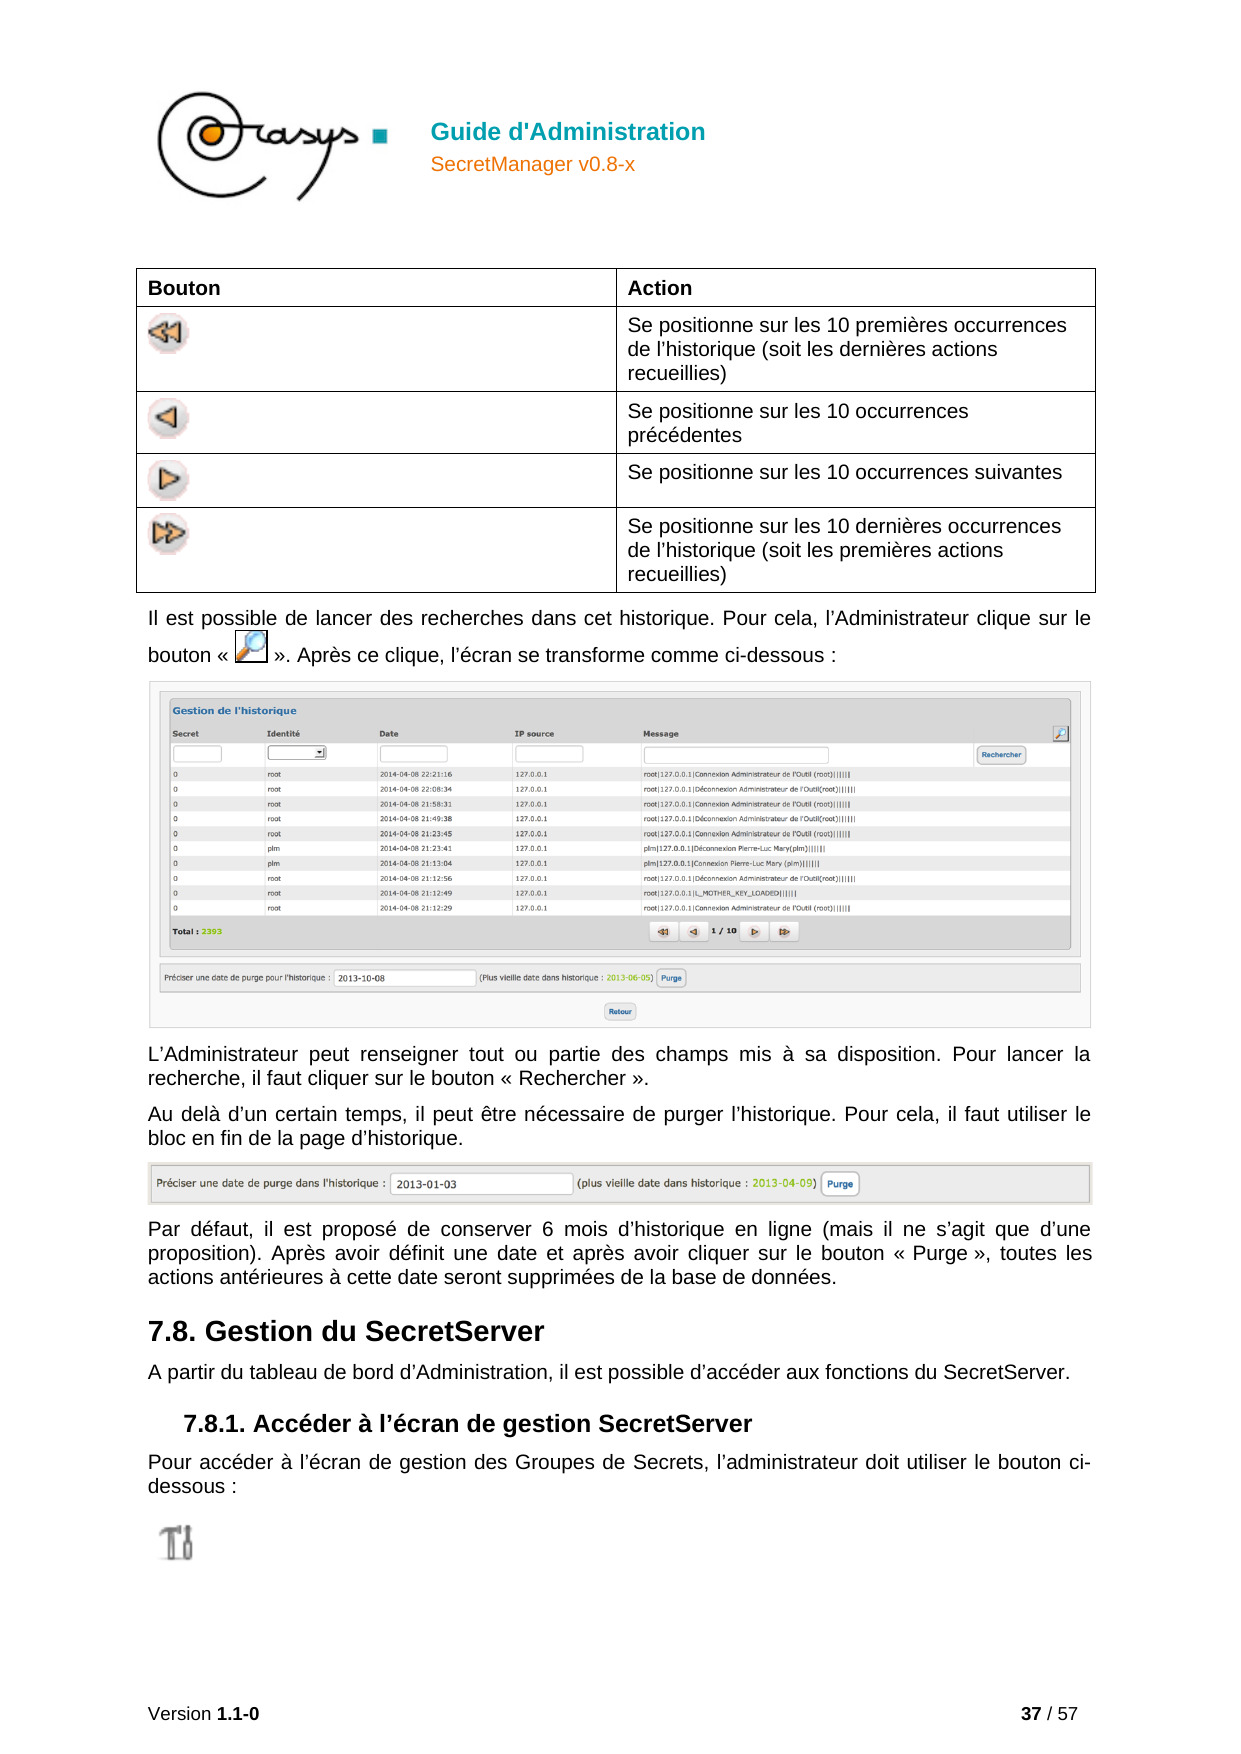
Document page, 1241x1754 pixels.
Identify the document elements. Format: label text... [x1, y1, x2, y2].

text Il est possible de lancer des recherches dans cet historique. Pour cela, l’Administrateur clique sur le bouton « ». Après ce clique, l’écran se transforme comme ci-dessous : [148, 606, 1092, 667]
picture [147, 1162, 1093, 1205]
subtitle Accéder à l’écran de gestion SecretServer [183, 1409, 1092, 1437]
picture [147, 313, 190, 354]
text Par défaut, il est proposé de conserver 6 mois d’historique en ligne (mais il ne s’agit que d’une proposition). Après avoir définit une date et après avoir cliquer sur le bouton « Purge », toutes les actions antérieures à cette date seront supprimées de la base de données. [148, 1217, 1092, 1289]
picture [147, 513, 190, 555]
picture [147, 679, 1093, 1030]
picture [147, 80, 408, 220]
table_header Action [617, 269, 1095, 306]
table_cell Se positionne sur les 10 occurrences précédentes [617, 392, 1095, 453]
picture [147, 398, 190, 439]
text A partir du tableau de bord d’Administration, il est possible d’accéder aux fonctions du SecretServer. [148, 1360, 1092, 1384]
text L’Administrateur peut renseigner tout ou partie des champs mis à sa disposition. Pour lancer la recherche, il faut cliquer sur le bouton « Rechercher ». [148, 1042, 1092, 1090]
table_cell Se positionne sur les 10 dernières occurrences de l’historique (soit les premières actions recueillies) [617, 508, 1095, 592]
table_cell [137, 392, 616, 453]
table_header Bouton [137, 269, 616, 306]
picture [147, 460, 190, 501]
table_cell [137, 454, 616, 507]
table_cell Se positionne sur les 10 occurrences suivantes [617, 454, 1095, 507]
table_cell [137, 307, 616, 391]
table_cell [137, 508, 616, 592]
picture [236, 631, 266, 661]
text Pour accéder à l’écran de gestion des Groupes de Secrets, l’administrateur doit utiliser le bouton ci-dessous : [148, 1450, 1092, 1498]
text Au delà d’un certain temps, il peut être nécessaire de purger l’historique. Pour cela, il faut utiliser le bloc en fin de la page d’historique. [148, 1102, 1092, 1150]
table_cell Se positionne sur les 10 premières occurrences de l’historique (soit les dernières actions recueillies) [617, 307, 1095, 391]
subtitle Gestion du SecretServer [148, 1314, 1092, 1347]
picture [147, 1510, 209, 1570]
